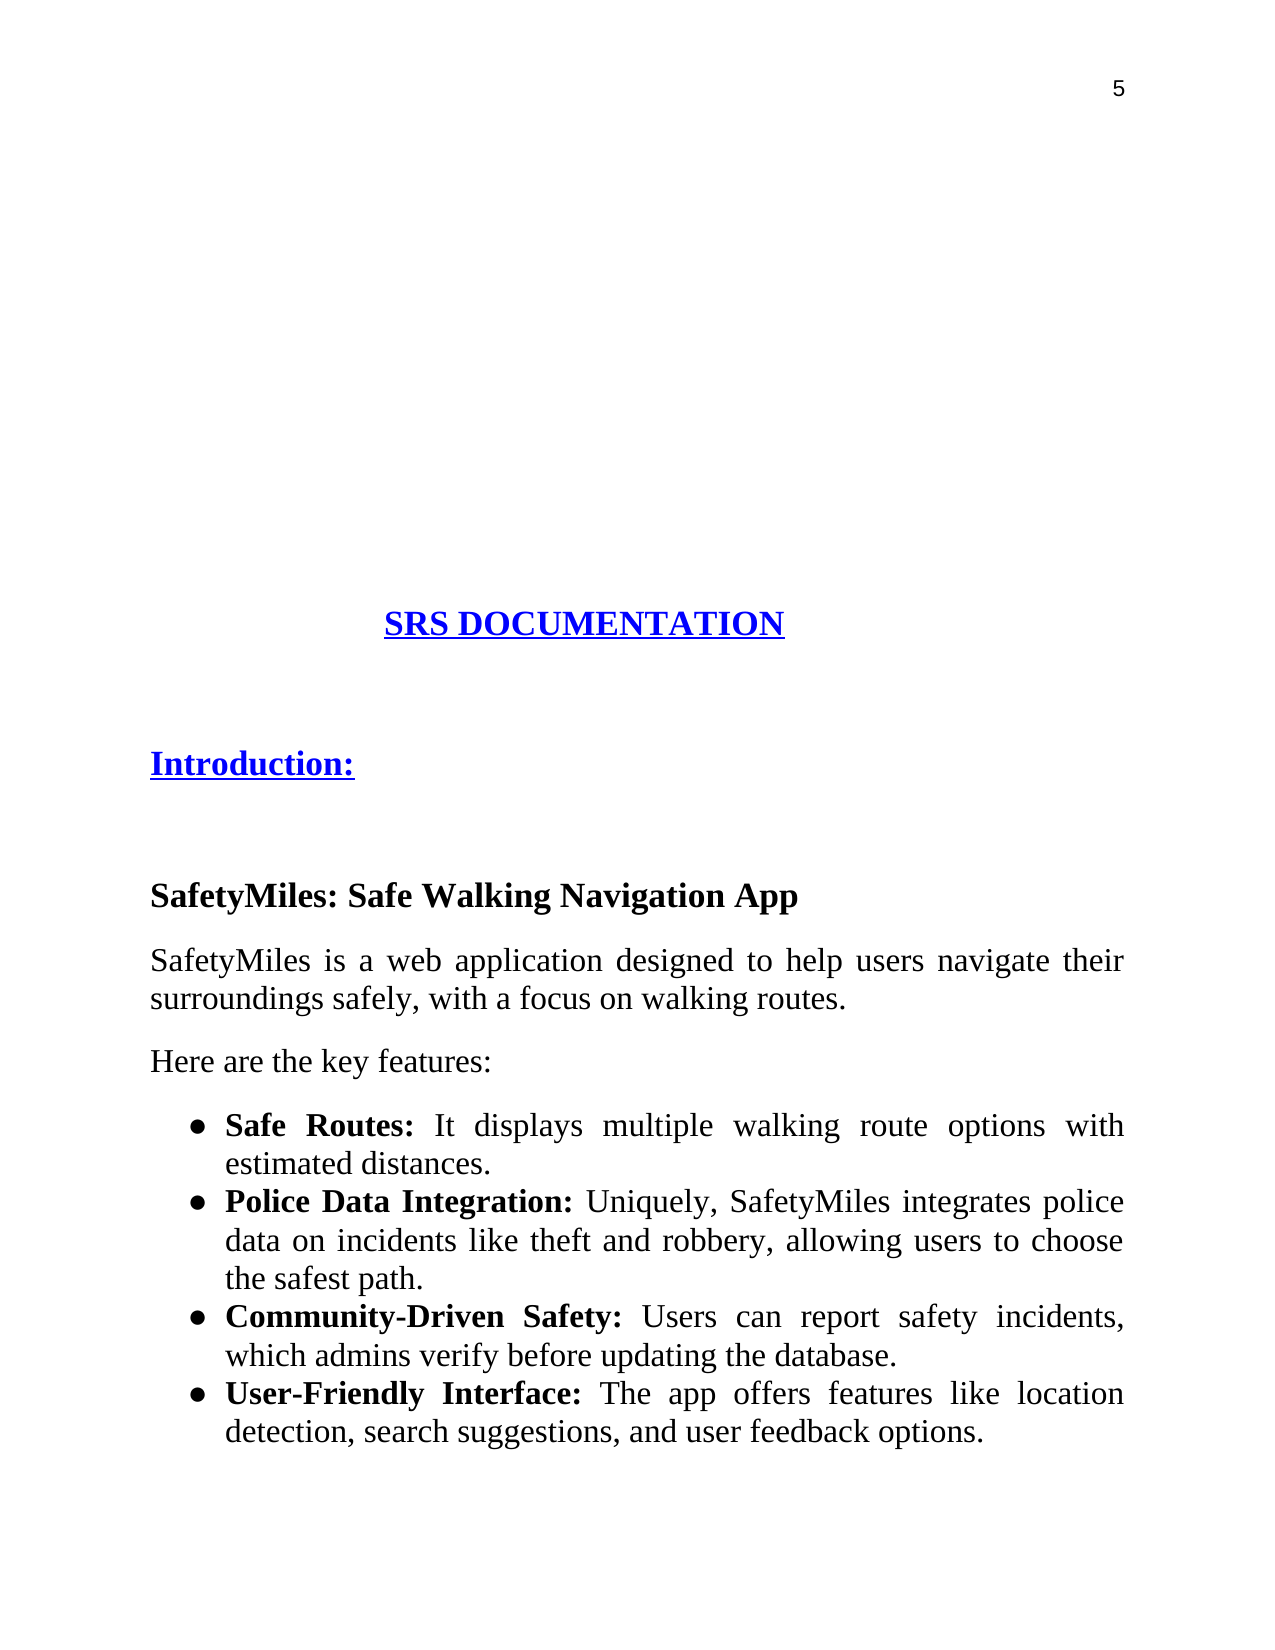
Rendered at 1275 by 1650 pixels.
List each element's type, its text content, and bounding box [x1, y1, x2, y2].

text Introduction: [150, 743, 1125, 783]
list Police Data Integration: Uniquely, SafetyMiles integrates police data on incidents like theft and robbery, allowing users to choose the safest path. [187, 1181, 1125, 1296]
text SRS DOCUMENTATION [300, 602, 1125, 643]
text Here are the key features: [150, 1041, 1125, 1080]
list User-Friendly Interface: The app offers features like location detection, search suggestions, and user feedback options. [187, 1373, 1125, 1450]
text SafetyMiles is a web application designed to help users navigate their surroundings safely, with a focus on walking routes. [150, 940, 1125, 1016]
subtitle SafetyMiles: Safe Walking Navigation App [150, 874, 1125, 915]
list Safe Routes: It displays multiple walking route options with estimated distances. [187, 1105, 1125, 1181]
list Community-Driven Safety: Users can report safety incidents, which admins verify before updating the database. [187, 1296, 1125, 1373]
